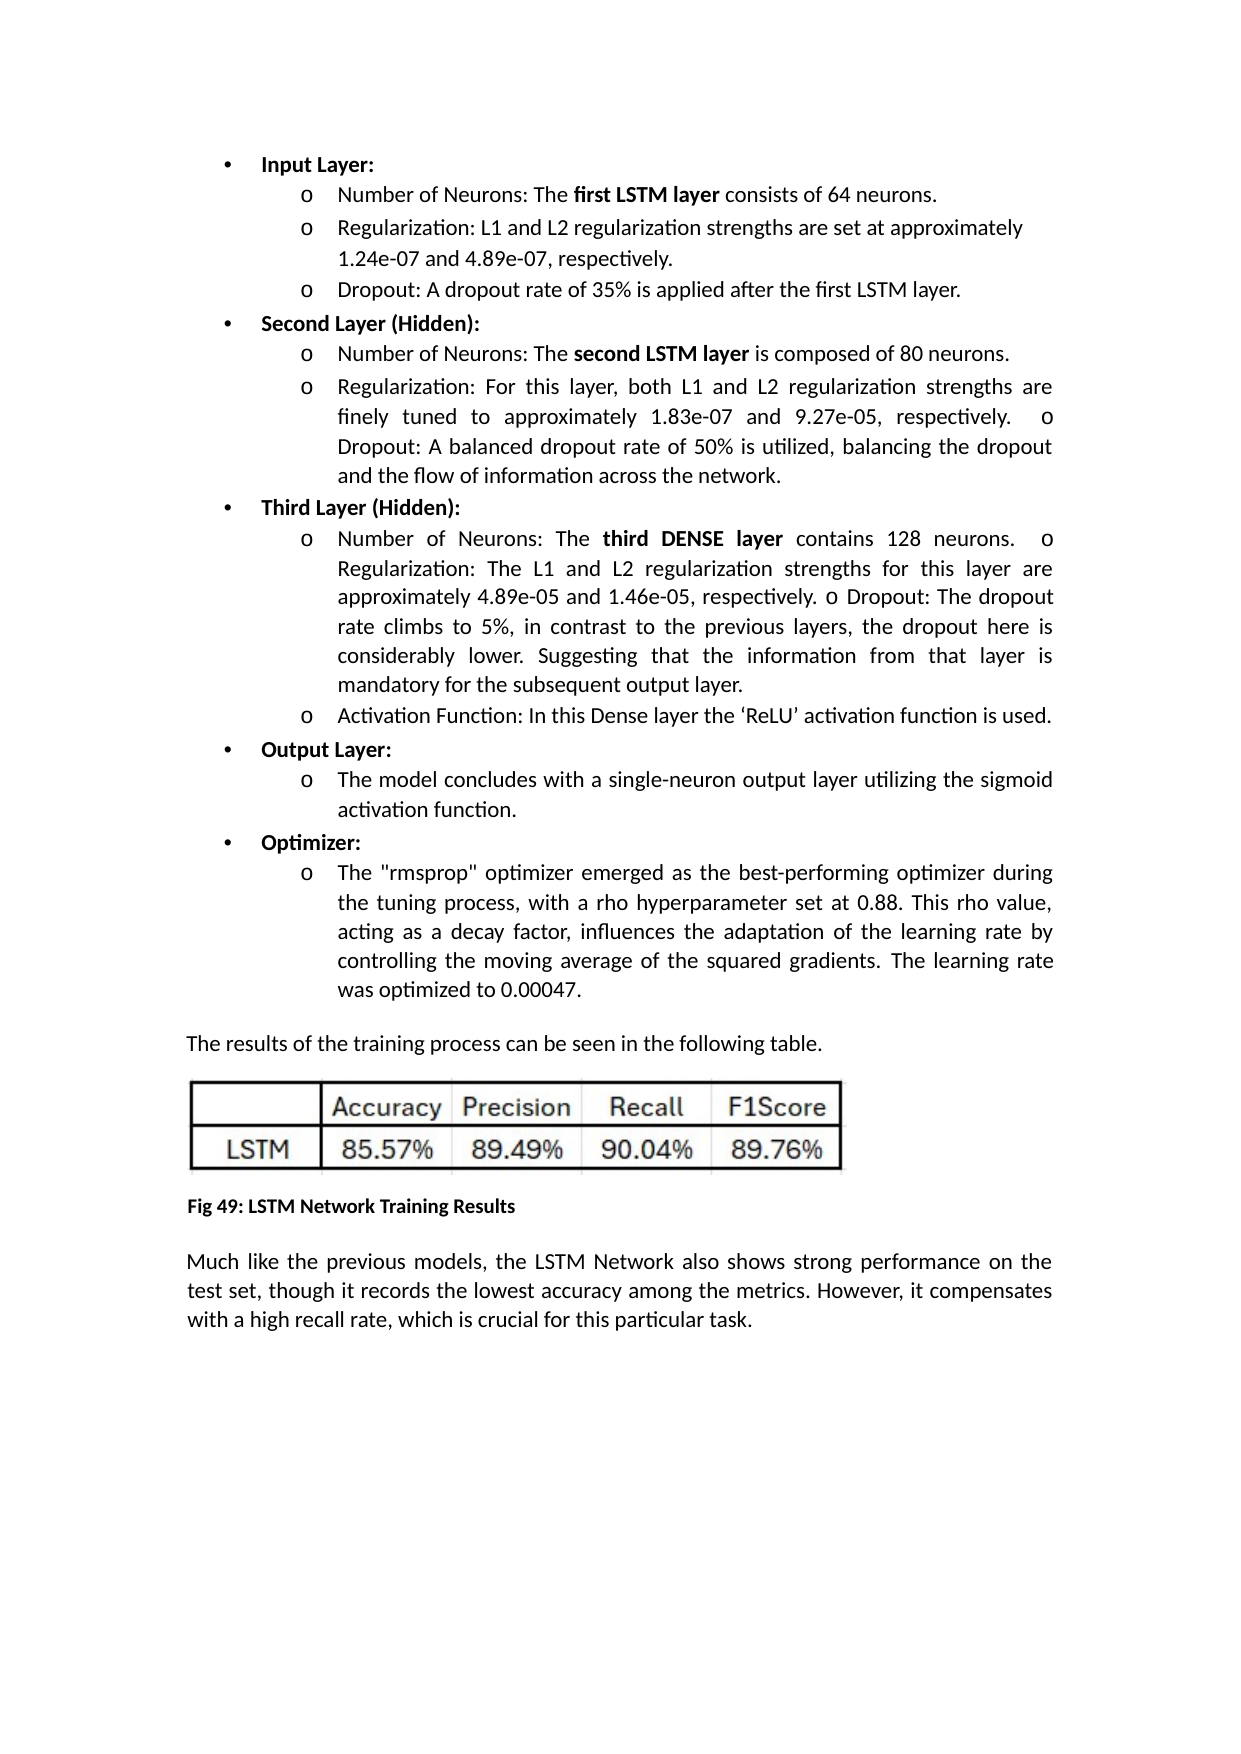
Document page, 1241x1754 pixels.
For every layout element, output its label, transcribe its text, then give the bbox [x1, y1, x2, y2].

list Activation Function: In this Dense layer the ‘ReLU’ activation function is used. [300, 701, 1054, 731]
list Output Layer: [223, 735, 1129, 763]
list Optimizer: [223, 828, 1129, 856]
list The "rmsprop" optimizer emerged as the best-performing optimizer during the tuning process, with a rho hyperparameter set at 0.88. This rho value, acting as a decay factor, influences the adaptation of the learning rate by controlling the moving average of the squared gradients. The learning rate was optimized to 0.00047. [300, 858, 1054, 1003]
list Input Layer: [223, 150, 1129, 178]
picture [187, 1078, 847, 1175]
list Second Layer (Hidden): [223, 309, 1129, 337]
text The results of the training process can be seen in the following table. [186, 1029, 1054, 1057]
list Number of Neurons: The second LSTM layer is composed of 80 neurons. [300, 339, 1054, 369]
list Regularization: L1 and L2 regularization strengths are set at approximately [300, 213, 1054, 242]
text 1.24e-07 and 4.89e-07, respectively. [337, 244, 1054, 272]
text Much like the previous models, the LSTM Network also shows strong performance on the test set, though it records the lowest accuracy among the metrics. However, it compensates with a high recall rate, which is crucial for this particular task. [186, 1247, 1054, 1333]
list Number of Neurons: The first LSTM layer consists of 64 neurons. [300, 180, 1054, 209]
list Third Layer (Hidden): [223, 493, 1129, 521]
list Dropout: A dropout rate of 35% is applied after the first LSTM layer. [300, 275, 1054, 304]
list Regularization: For this layer, both L1 and L2 regularization strengths are finely tuned to approximately 1.83e-07 and 9.27e-05, respectively. o Dropout: A balanced dropout rate of 50% is utilized, balancing the dropout and the flow of information across the network. [300, 372, 1054, 489]
list Number of Neurons: The third DENSE layer contains 128 neurons. o Regularization: The L1 and L2 regularization strengths for this layer are approximately 4.89e-05 and 1.46e-05, respectively. o Dropout: The dropout rate climbs to 5%, in contrast to the previous layers, the dropout here is considerably lower. Suggesting that the information from that layer is mandatory for the subsequent output layer. [300, 524, 1054, 698]
subtitle Fig 49: LSTM Network Training Results [187, 1193, 1052, 1218]
list The model concludes with a single-neuron output layer utilizing the sigmoid activation function. [300, 765, 1054, 823]
